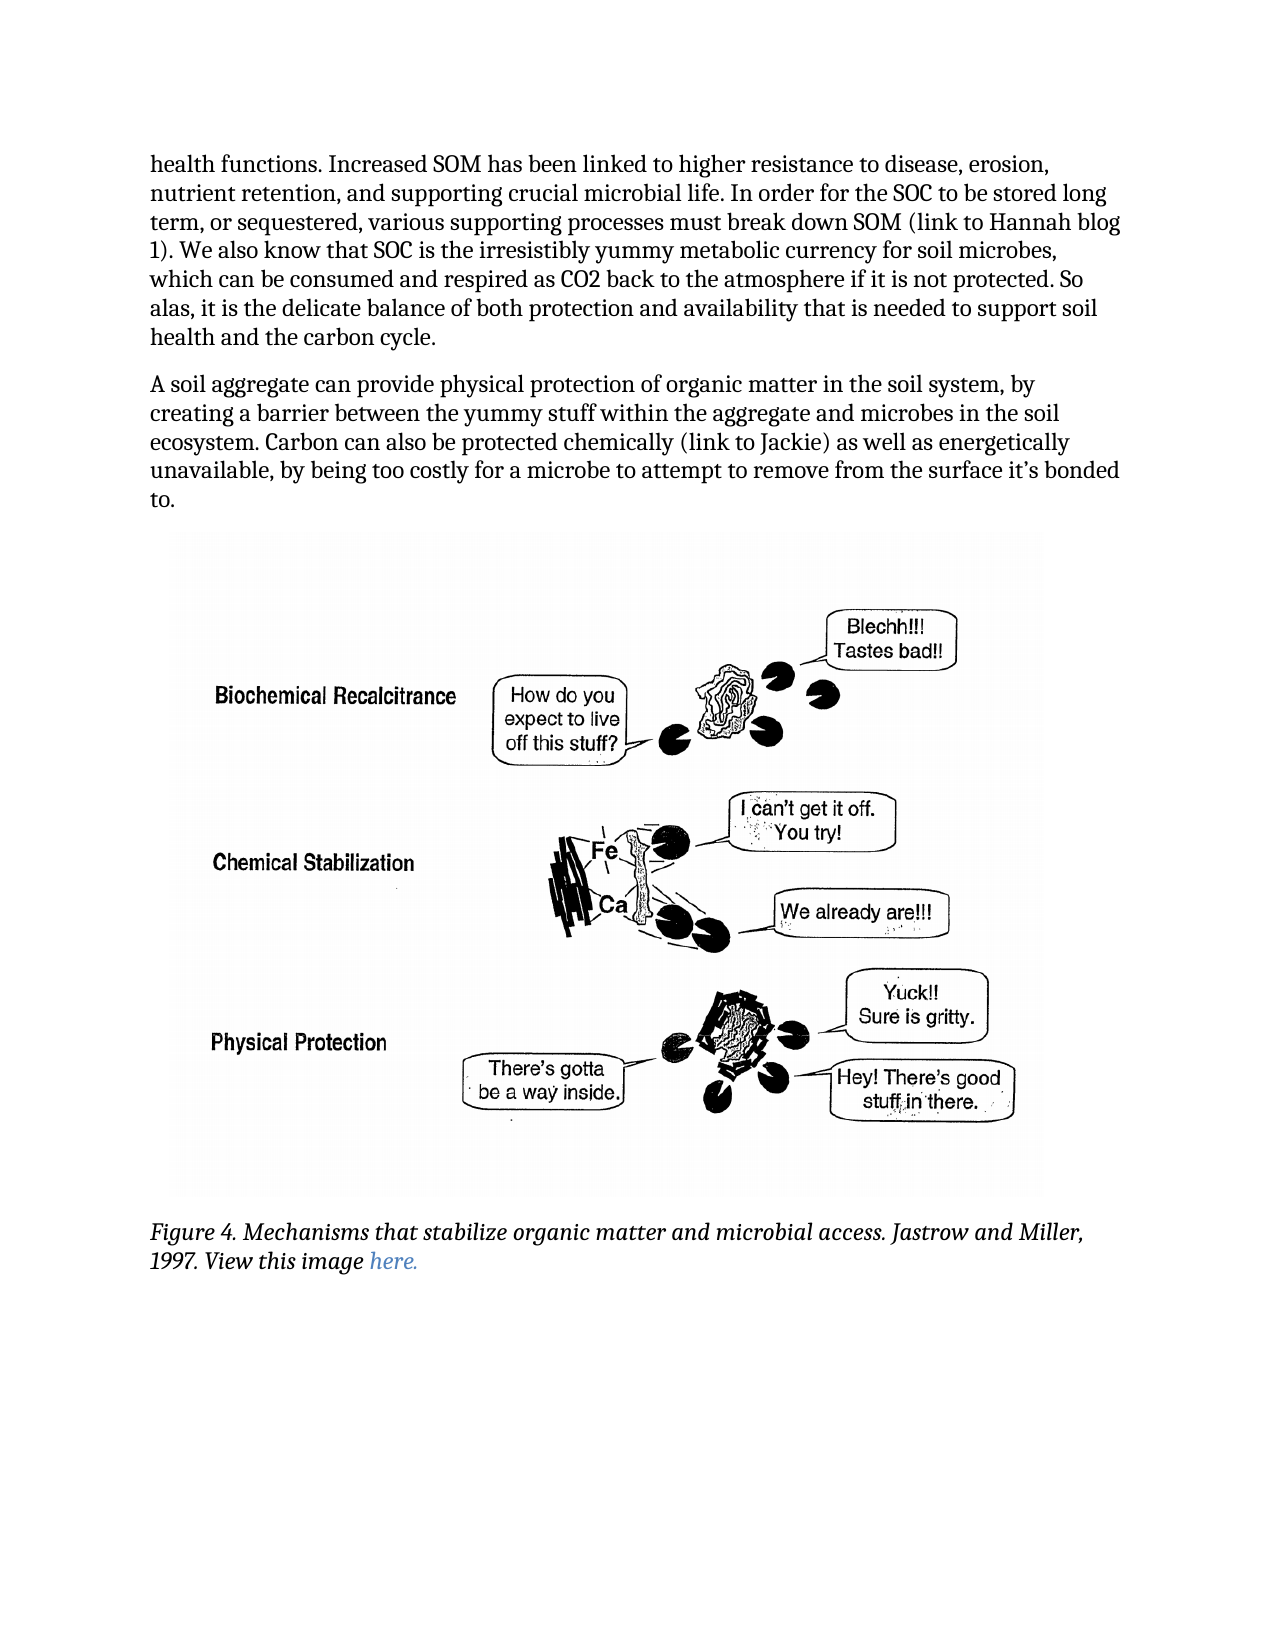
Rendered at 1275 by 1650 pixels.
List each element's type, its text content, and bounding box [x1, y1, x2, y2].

text A soil aggregate can provide physical protection of organic matter in the soil system, by creating a barrier between the yummy stuff within the aggregate and microbes in the soil ecosystem. Carbon can also be protected chemically (link to Jackie) as well as energetically unavailable, by being too costly for a microbe to attempt to remove from the surface it’s bonded to. [150, 370, 1125, 514]
picture [168, 532, 1044, 1197]
text Figure 4. Mechanisms that stabilize organic matter and microbial access. Jastrow and Miller, 1997. View this image here. [150, 1218, 1125, 1275]
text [150, 150, 1125, 351]
